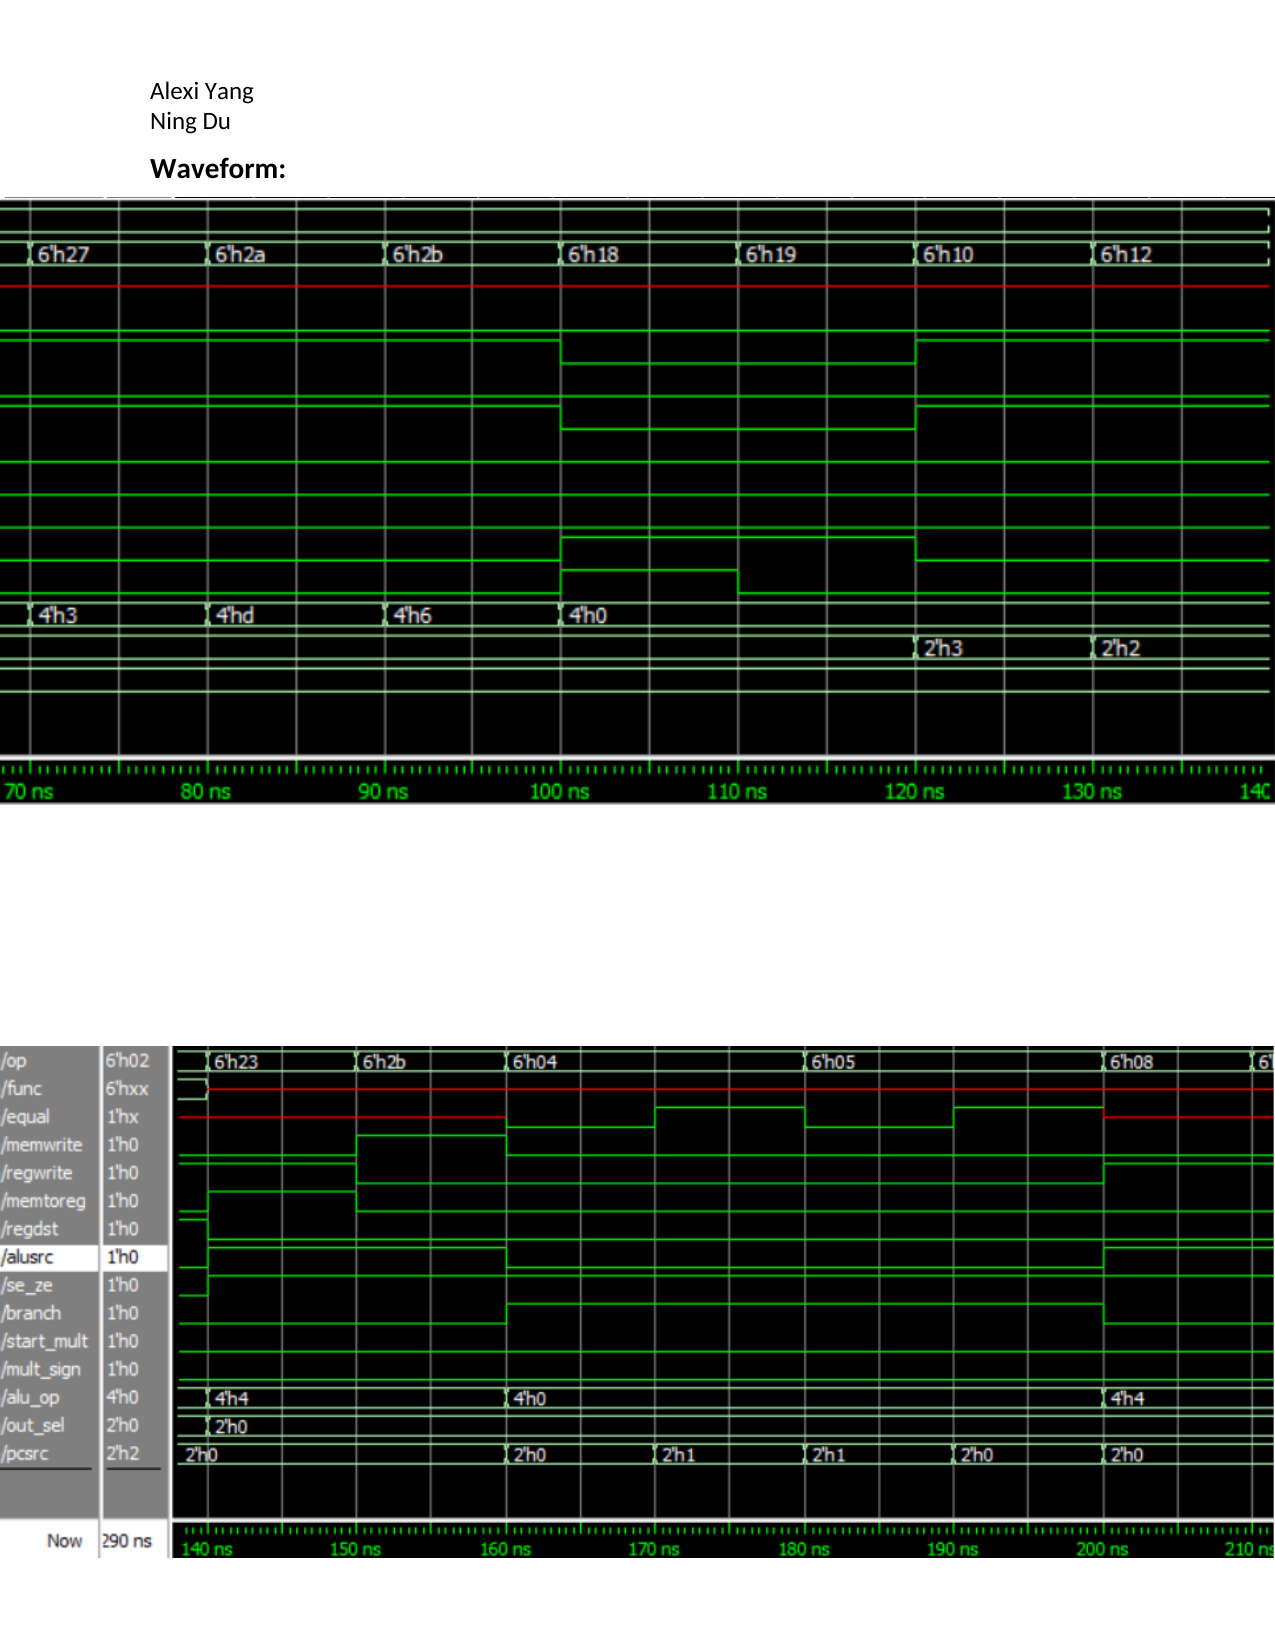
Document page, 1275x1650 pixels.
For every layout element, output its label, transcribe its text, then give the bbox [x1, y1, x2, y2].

picture [0, 197, 1275, 805]
text Waveform: [150, 150, 1125, 186]
picture [0, 1046, 1274, 1558]
